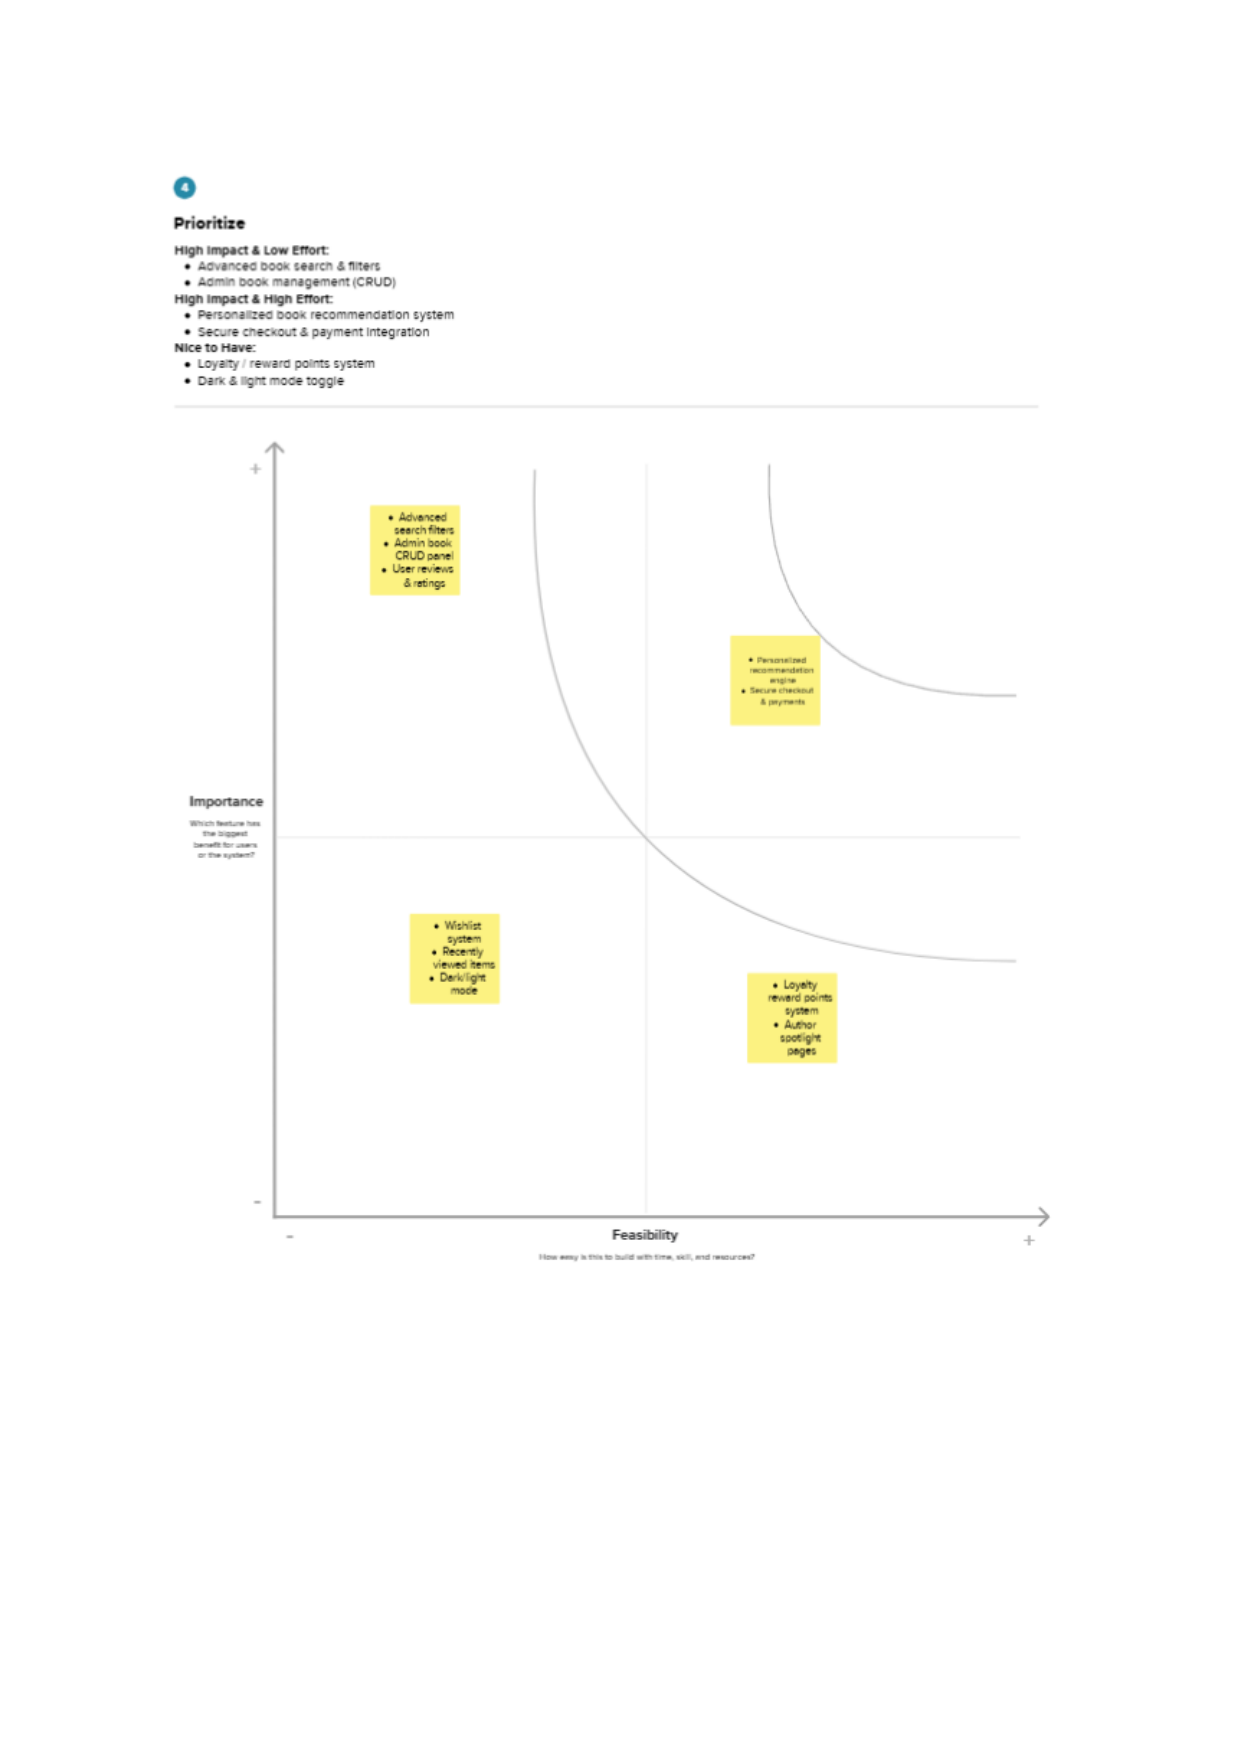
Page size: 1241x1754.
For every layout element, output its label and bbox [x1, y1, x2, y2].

picture [150, 150, 1090, 1286]
